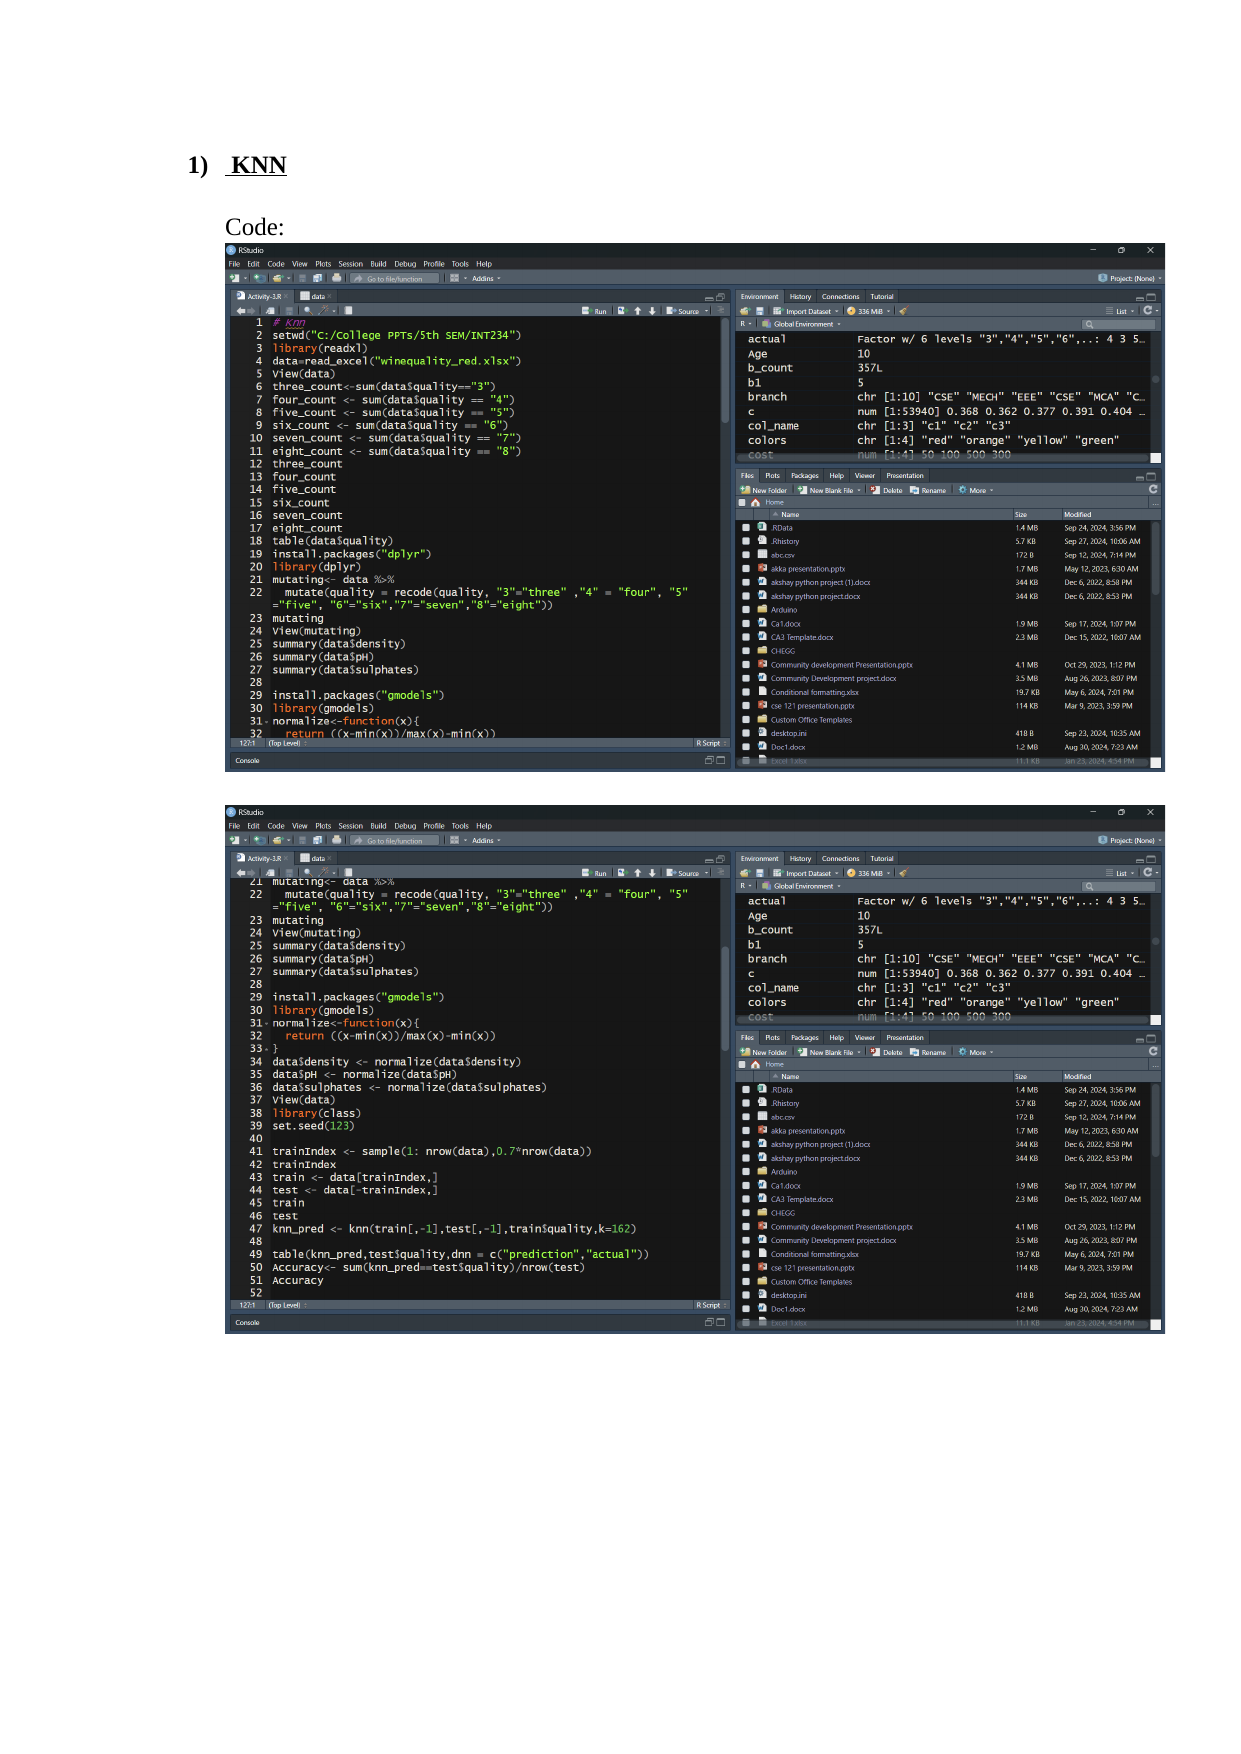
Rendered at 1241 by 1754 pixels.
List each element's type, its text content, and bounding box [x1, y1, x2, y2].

picture [225, 805, 1166, 1334]
list Code: [225, 212, 1090, 241]
list KNN [187, 150, 1090, 179]
picture [225, 243, 1166, 772]
